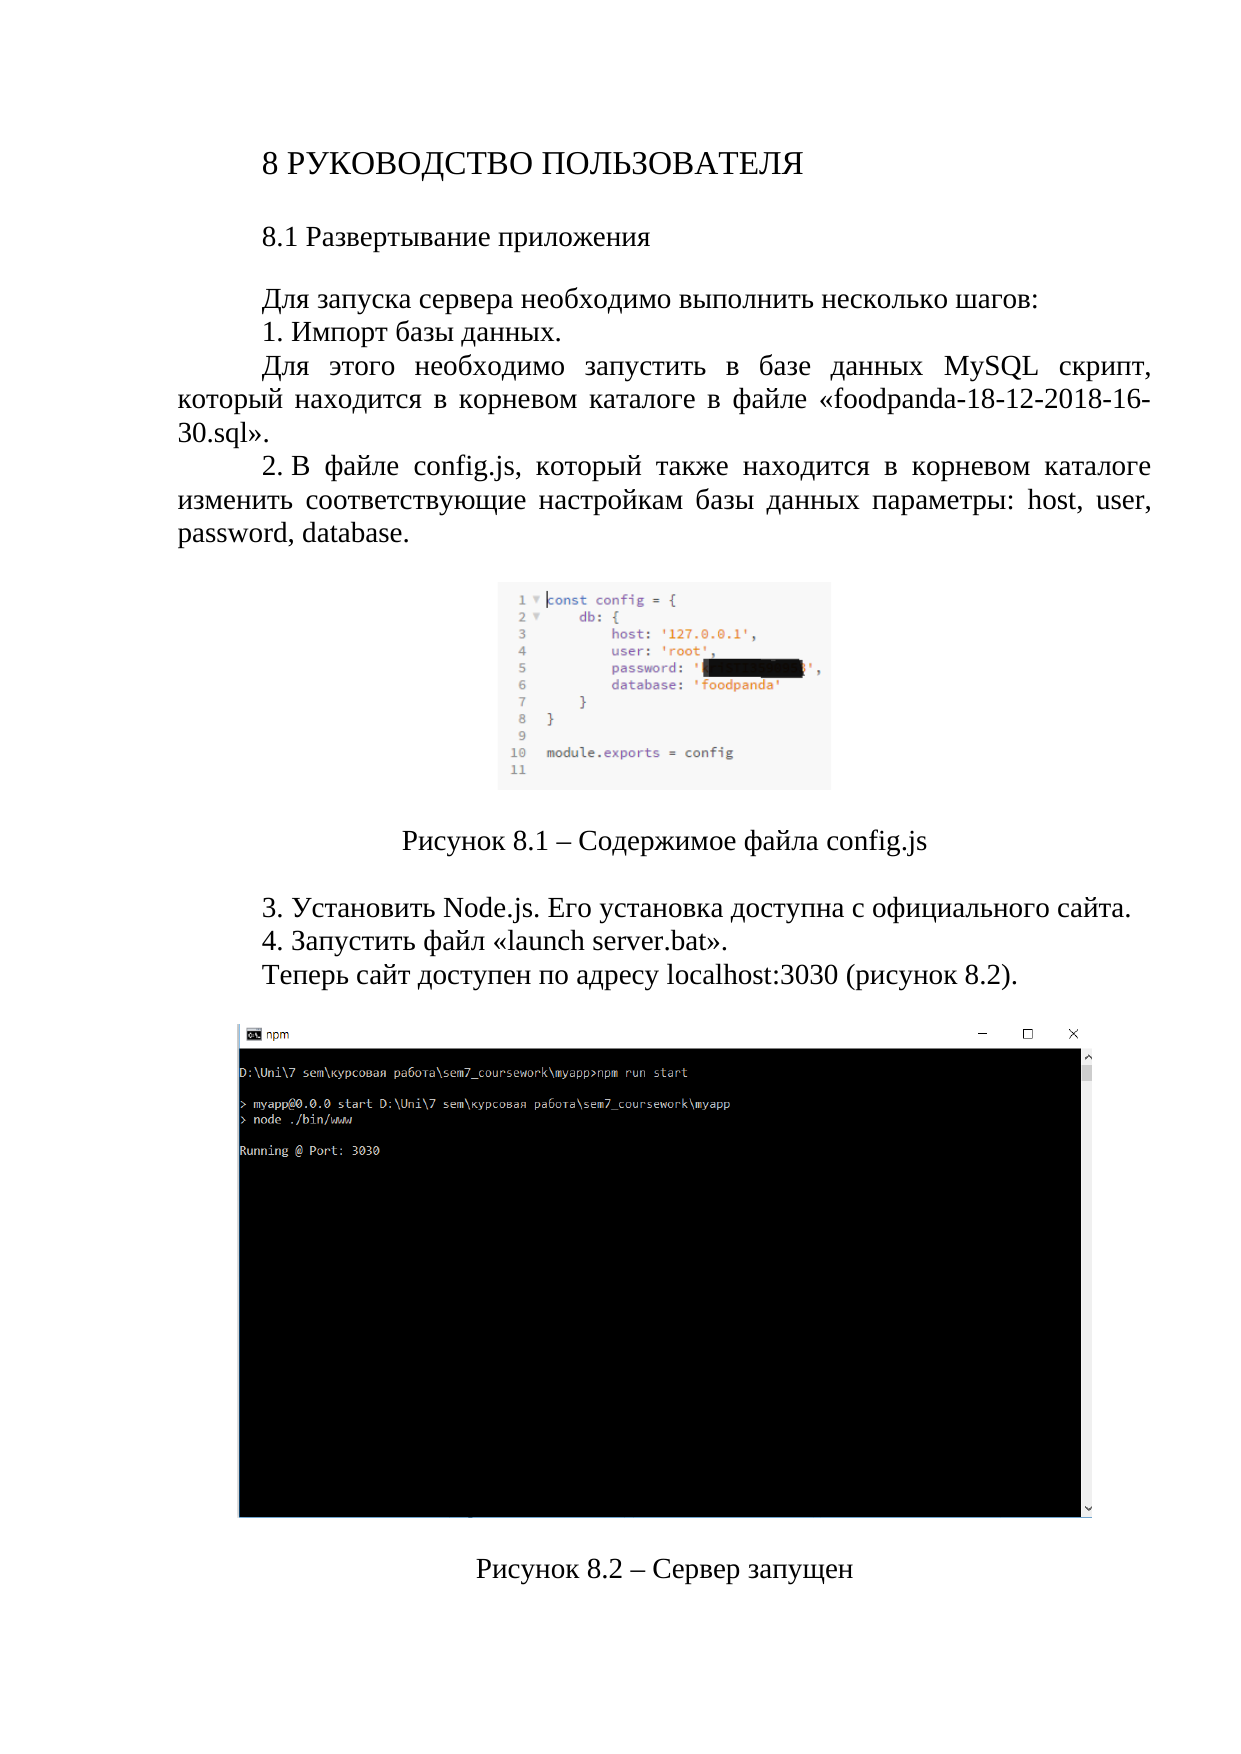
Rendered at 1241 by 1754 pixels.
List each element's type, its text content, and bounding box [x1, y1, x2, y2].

picture [497, 582, 832, 790]
text Теперь сайт доступен по адресу localhost:3030 (рисунок 8.2). [177, 957, 1152, 991]
picture [237, 1024, 1092, 1518]
subtitle 8.1 Развертывание приложения [177, 219, 1152, 253]
list В файле config.js, который также находится в корневом каталоге изменить соответствующие настройкам базы данных параметры: host, user, password, database. [177, 448, 1152, 549]
text Для запуска сервера необходимо выполнить несколько шагов: [177, 281, 1152, 314]
text Рисунок 8.1 – Содержимое файла config.js [177, 823, 1152, 856]
text Для этого необходимо запустить в базе данных MySQL скрипт, который находится в корневом каталоге в файле «foodpanda-18-12-2018-16-30.sql». [177, 348, 1152, 448]
subtitle 8 РУКОВОДСТВО ПОЛЬЗОВАТЕЛЯ [177, 143, 1152, 181]
list Запустить файл «launch server.bat». [177, 923, 1152, 957]
text Рисунок 8.2 – Сервер запущен [177, 1551, 1152, 1584]
list Установить Node.js. Его установка доступна с официального сайта. [177, 890, 1152, 923]
list Импорт базы данных. [177, 314, 1152, 348]
